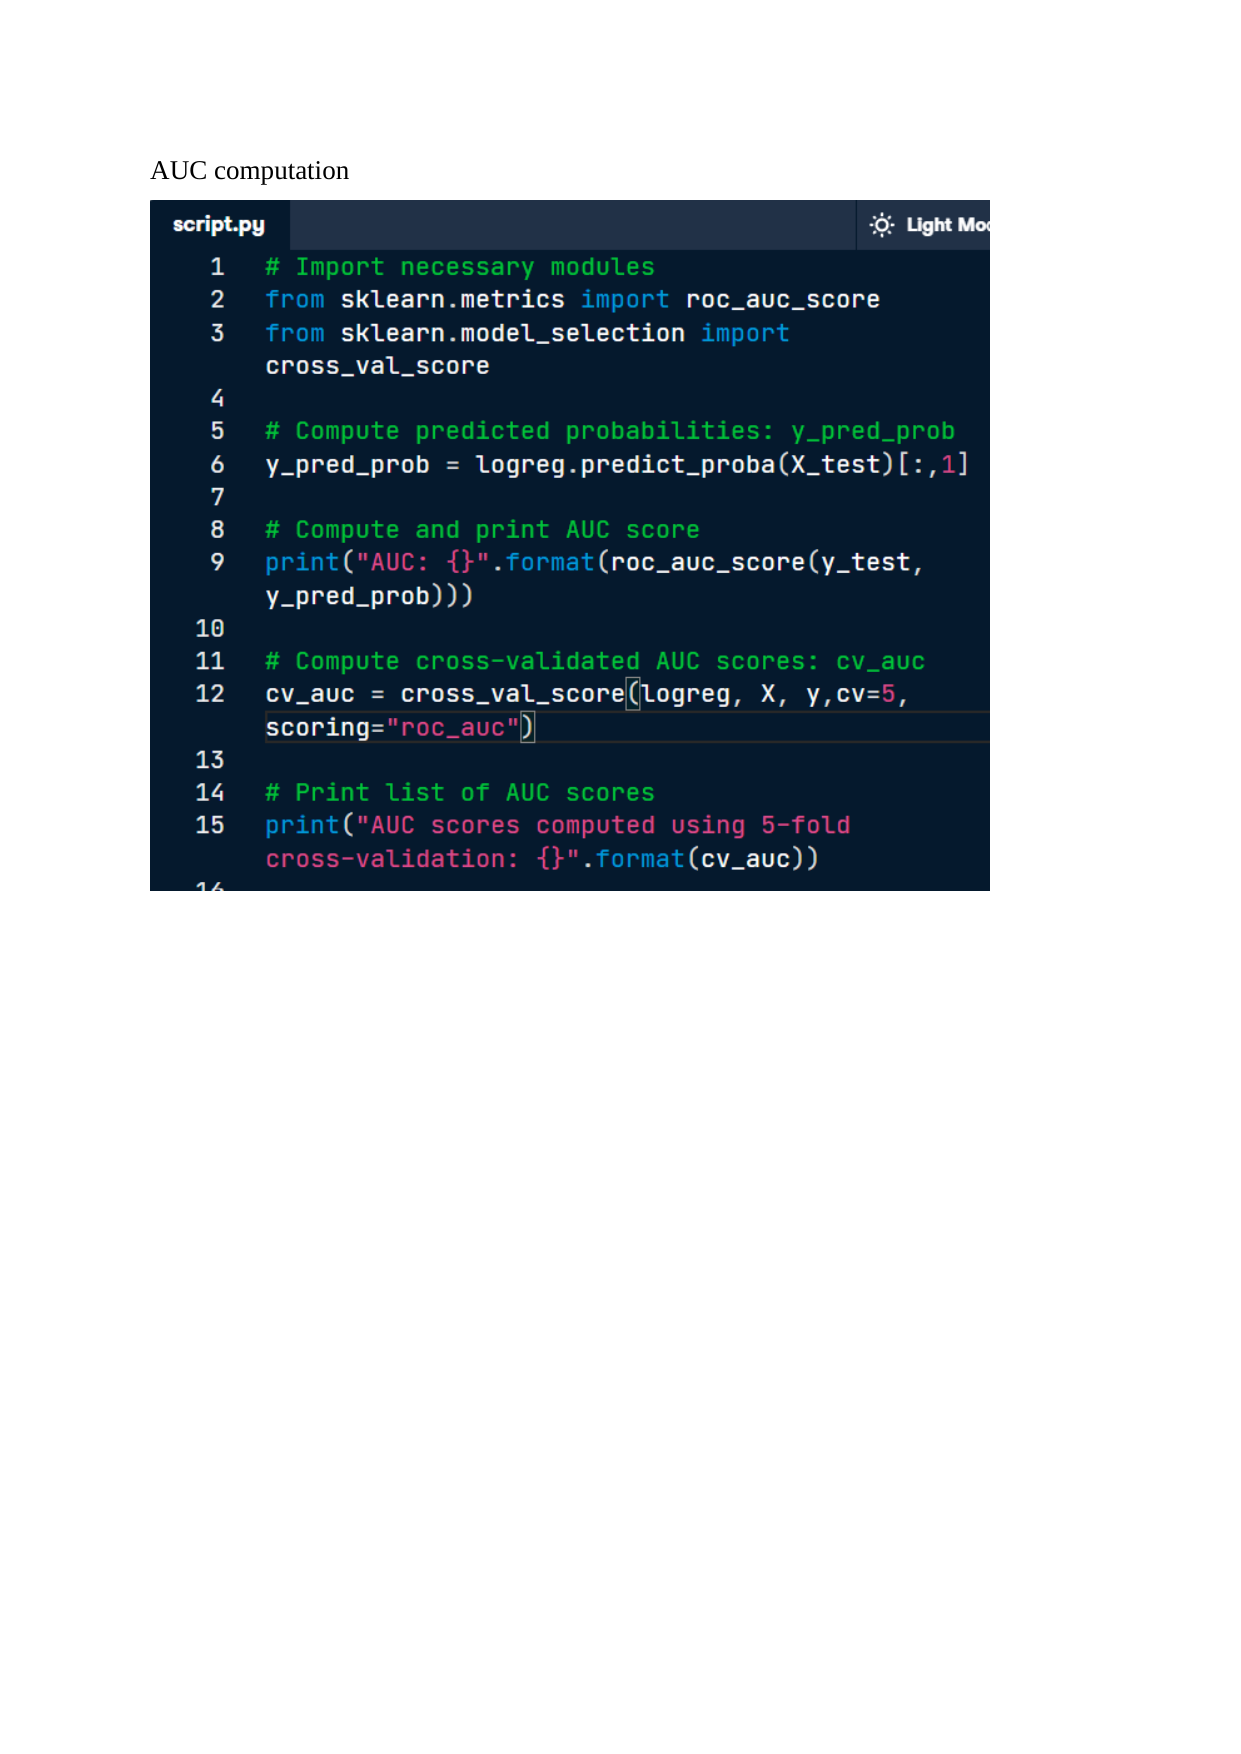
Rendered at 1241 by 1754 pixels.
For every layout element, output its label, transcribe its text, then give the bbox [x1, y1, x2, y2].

picture [150, 200, 990, 891]
subtitle AUC computation [150, 154, 1090, 185]
